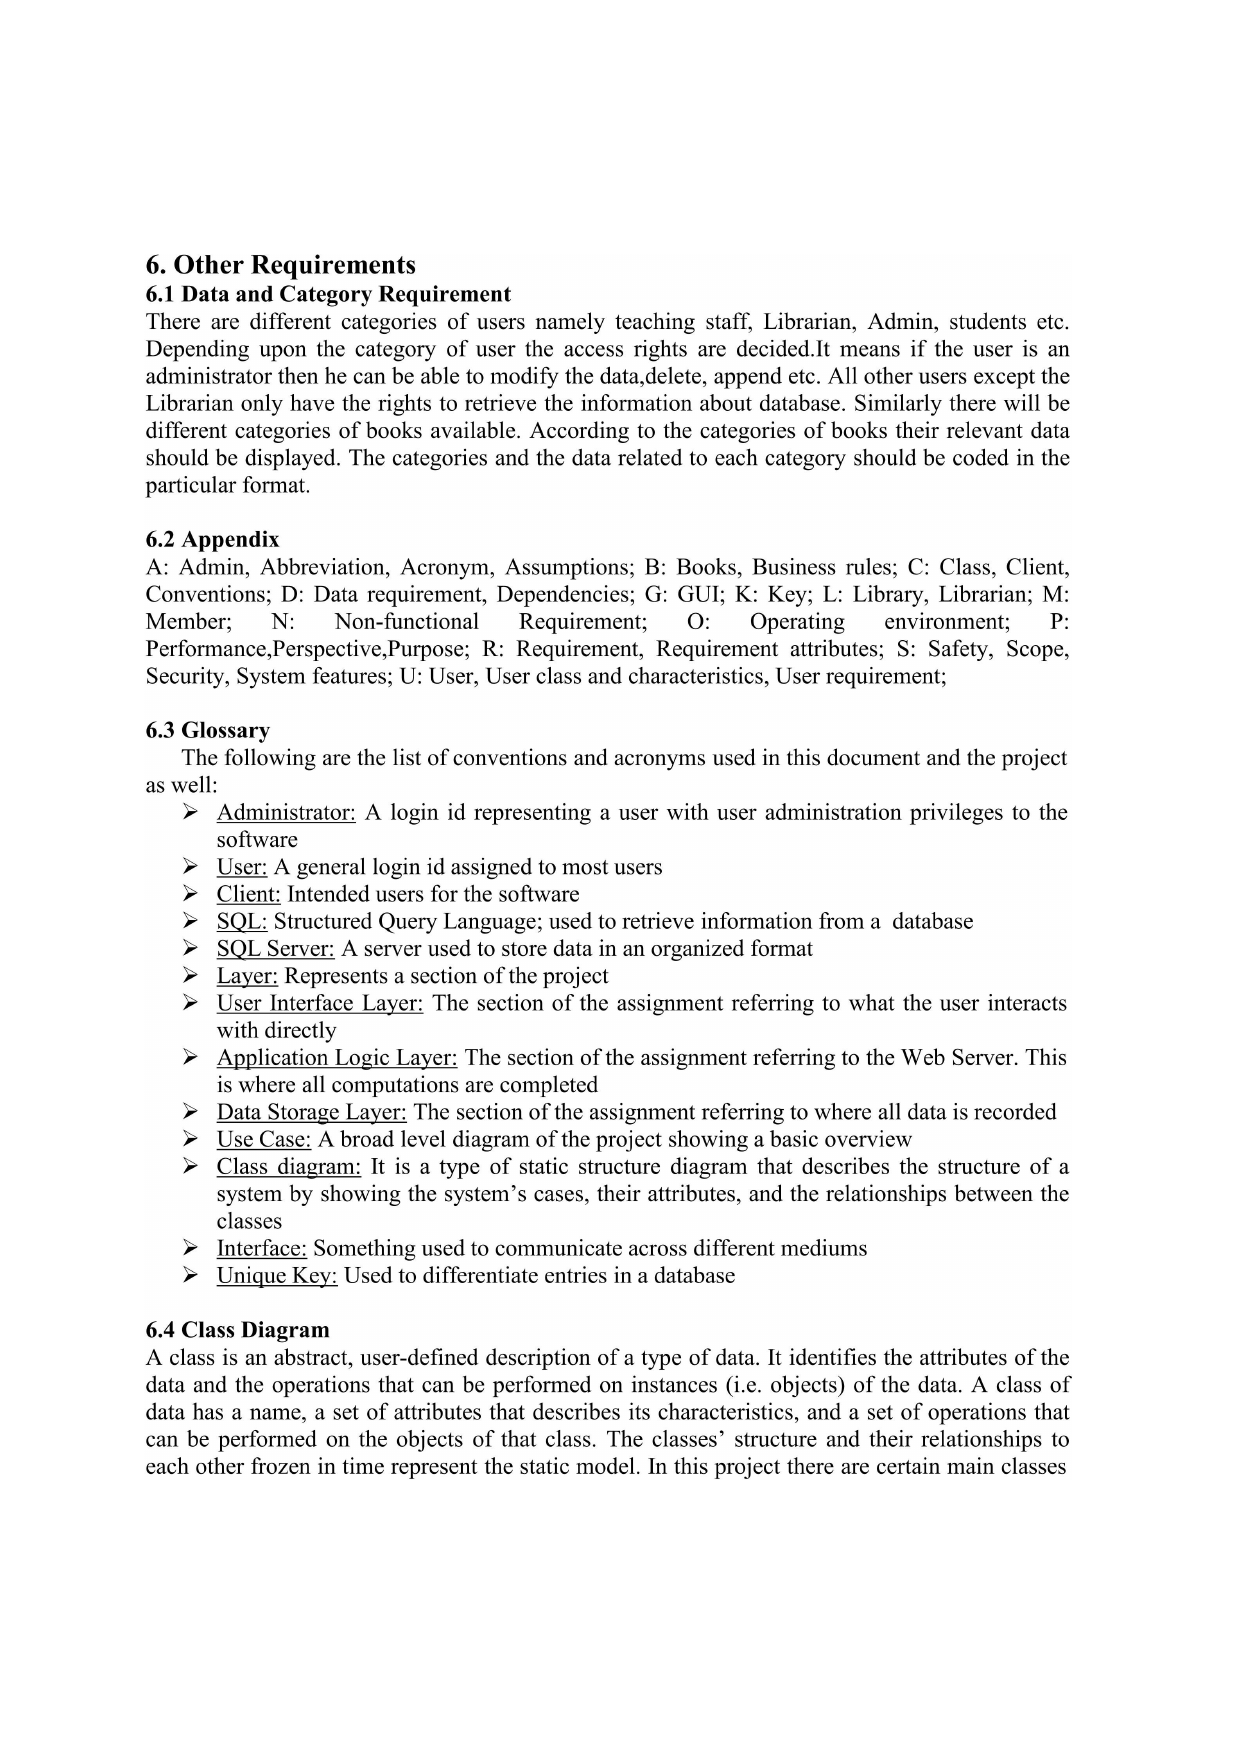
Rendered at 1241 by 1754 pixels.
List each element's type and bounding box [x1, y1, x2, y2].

picture [144, 254, 1073, 1480]
